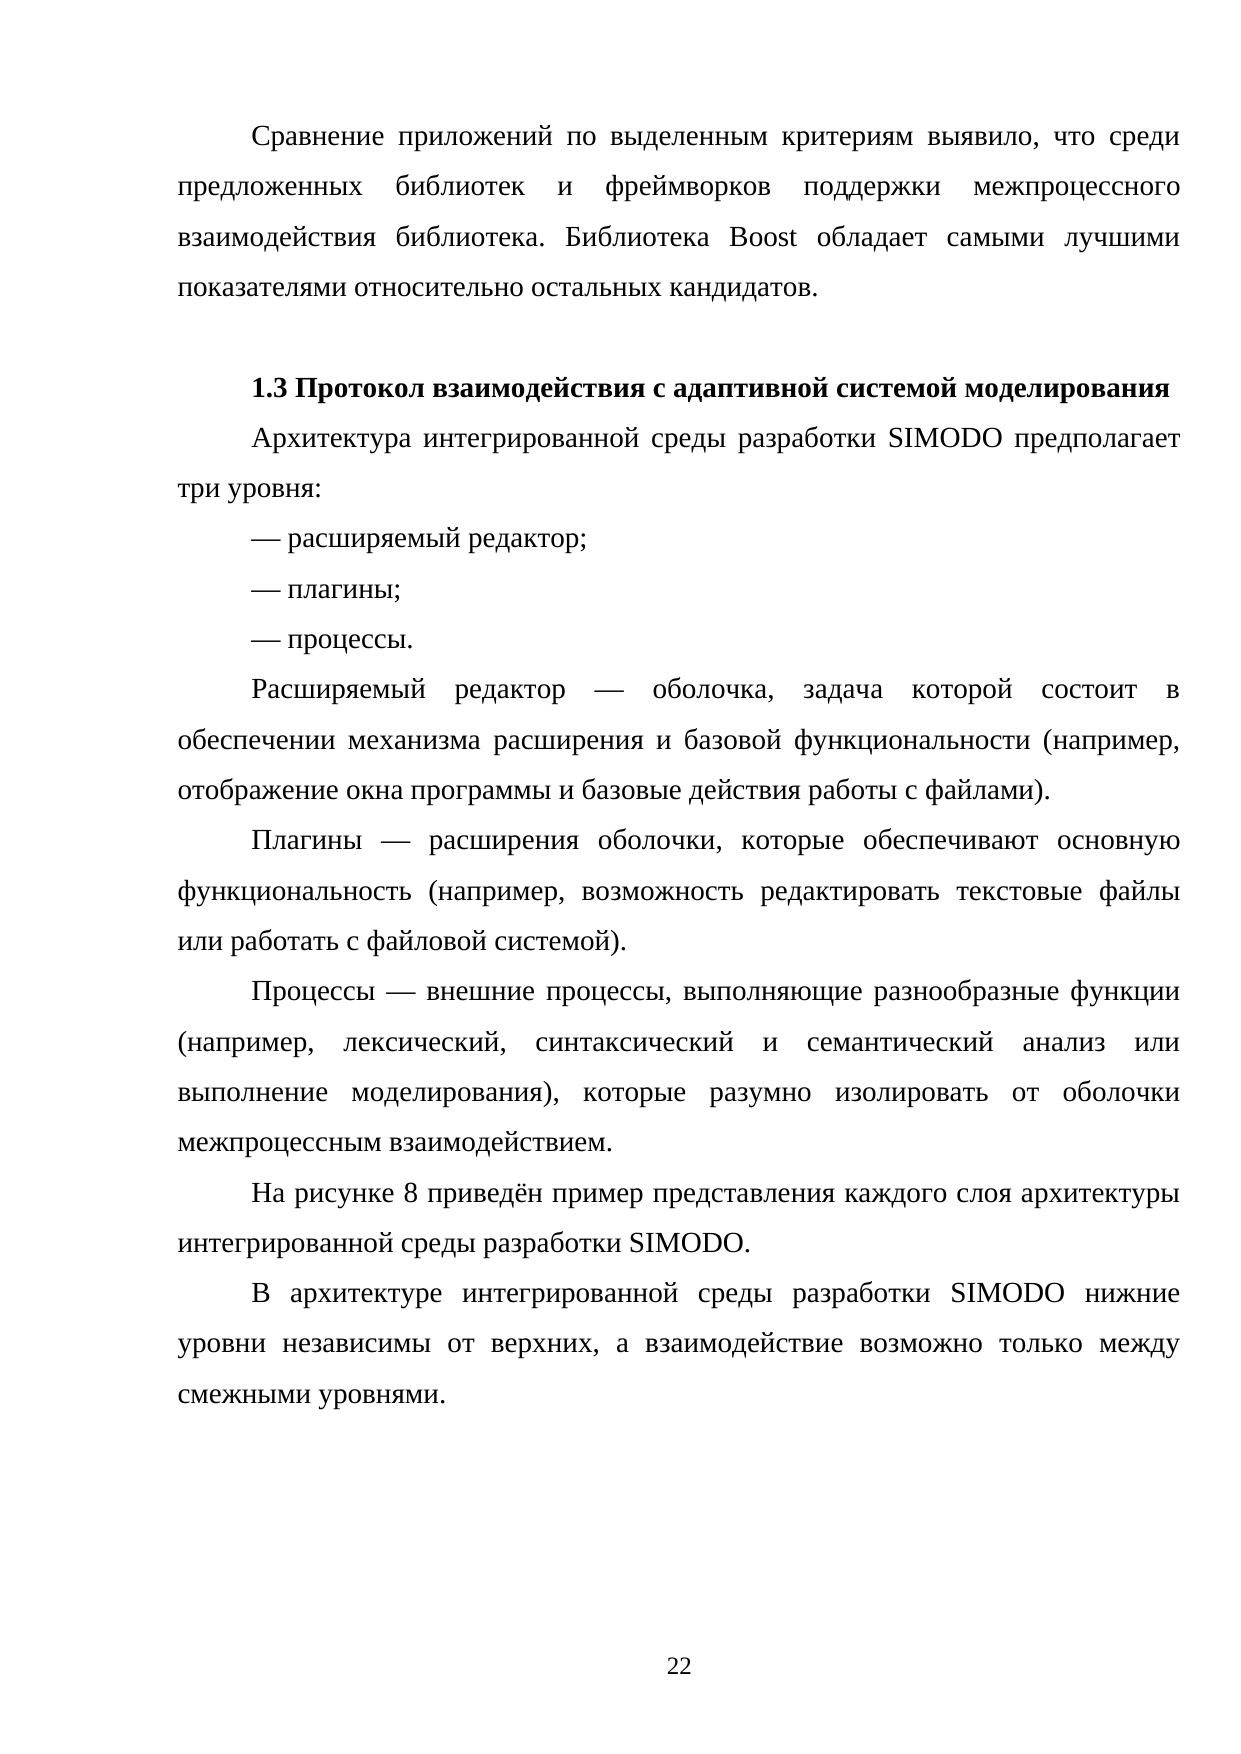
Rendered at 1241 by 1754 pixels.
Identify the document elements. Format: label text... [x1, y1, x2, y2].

list плагины; [177, 571, 1181, 604]
text Плагины — расширения оболочки, которые обеспечивают основную функциональность (например, возможность редактировать текстовые файлы или работать с файловой системой). [177, 822, 1181, 957]
text На рисунке 8 приведён пример представления каждого слоя архитектуры интегрированной среды разработки SIMODO. [177, 1175, 1181, 1258]
text 1.3 Протокол взаимодействия с адаптивной системой моделирования [177, 370, 1181, 403]
text Процессы — внешние процессы, выполняющие разнообразные функции (например, лексический, синтаксический и семантический анализ или выполнение моделирования), которые разумно изолировать от оболочки межпроцессным взаимодействием. [177, 973, 1181, 1158]
text В архитектуре интегрированной среды разработки SIMODO нижние уровни независимы от верхних, а взаимодействие возможно только между смежными уровнями. [177, 1275, 1181, 1409]
text Архитектура интегрированной среды разработки SIMODO предполагает три уровня: [177, 420, 1181, 504]
text Сравнение приложений по выделенным критериям выявило, что среди предложенных библиотек и фреймворков поддержки межпроцессного взаимодействия библиотека. Библиотека Boost обладает самыми лучшими показателями относительно остальных кандидатов. [177, 118, 1181, 303]
list процессы. [177, 621, 1181, 655]
list расширяемый редактор; [177, 521, 1181, 554]
text Расширяемый редактор — оболочка, задача которой состоит в обеспечении механизма расширения и базовой функциональности (например, отображение окна программы и базовые действия работы с файлами). [177, 672, 1181, 806]
